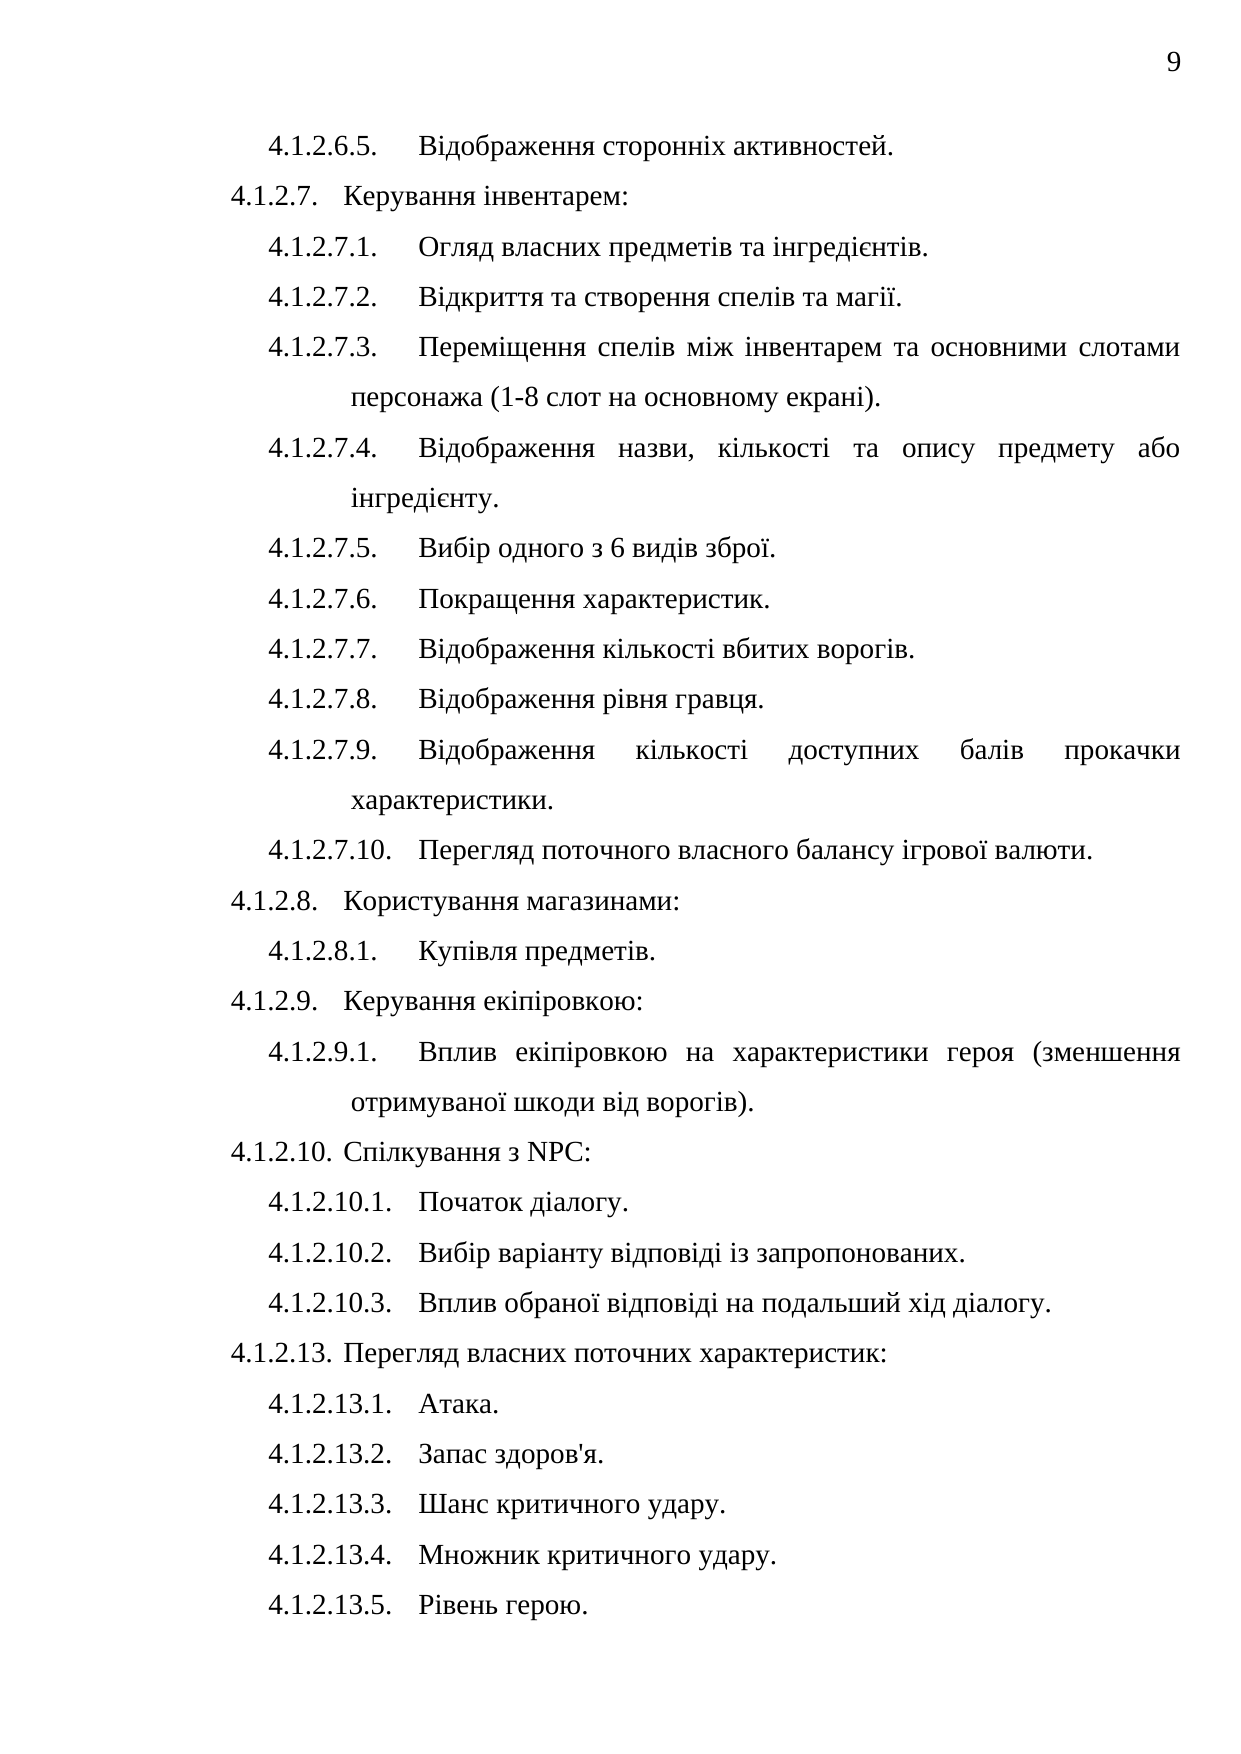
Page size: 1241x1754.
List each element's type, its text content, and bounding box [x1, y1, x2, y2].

list Відображення кількості вбитих ворогів. [268, 631, 1181, 665]
list Запас здоров'я. [268, 1436, 1181, 1470]
list Множник критичного удару. [268, 1537, 1181, 1570]
list Вплив обраної відповіді на подальший хід діалогу. [268, 1285, 1181, 1319]
list Шанс критичного удару. [268, 1486, 1181, 1520]
list Купівля предметів. [268, 933, 1181, 967]
list Користування магазинами: [231, 883, 1181, 916]
list Відображення рівня гравця. [268, 681, 1181, 715]
list Перегляд поточного власного балансу ігрової валюти. [268, 832, 1181, 866]
list Спілкування з NPC: [231, 1134, 1181, 1168]
list Початок діалогу. [268, 1184, 1181, 1218]
list Покращення характеристик. [268, 581, 1181, 614]
list Огляд власних предметів та інгредієнтів. [268, 229, 1181, 262]
list Відкриття та створення спелів та магії. [268, 279, 1181, 312]
list Керування екіпіровкою: [231, 983, 1181, 1017]
list Атака. [268, 1386, 1181, 1419]
list Перегляд власних поточних характеристик: [231, 1336, 1181, 1369]
list Вибір одного з 6 видів зброї. [268, 531, 1181, 564]
list Відображення сторонніх активностей. [268, 128, 1181, 162]
list Рівень герою. [268, 1587, 1181, 1621]
list Переміщення спелів між інвентарем та основними слотами персонажа (1-8 слот на основному екрані). [268, 329, 1181, 413]
list Вибір варіанту відповіді із запропонованих. [268, 1235, 1181, 1268]
list Відображення кількості доступних балів прокачки характеристики. [268, 732, 1181, 816]
list Керування інвентарем: [231, 178, 1181, 212]
list Вплив екіпіровкою на характеристики героя (зменшення отримуваної шкоди від ворогів). [268, 1034, 1181, 1117]
list Відображення назви, кількості та опису предмету або інгредієнту. [268, 430, 1181, 514]
